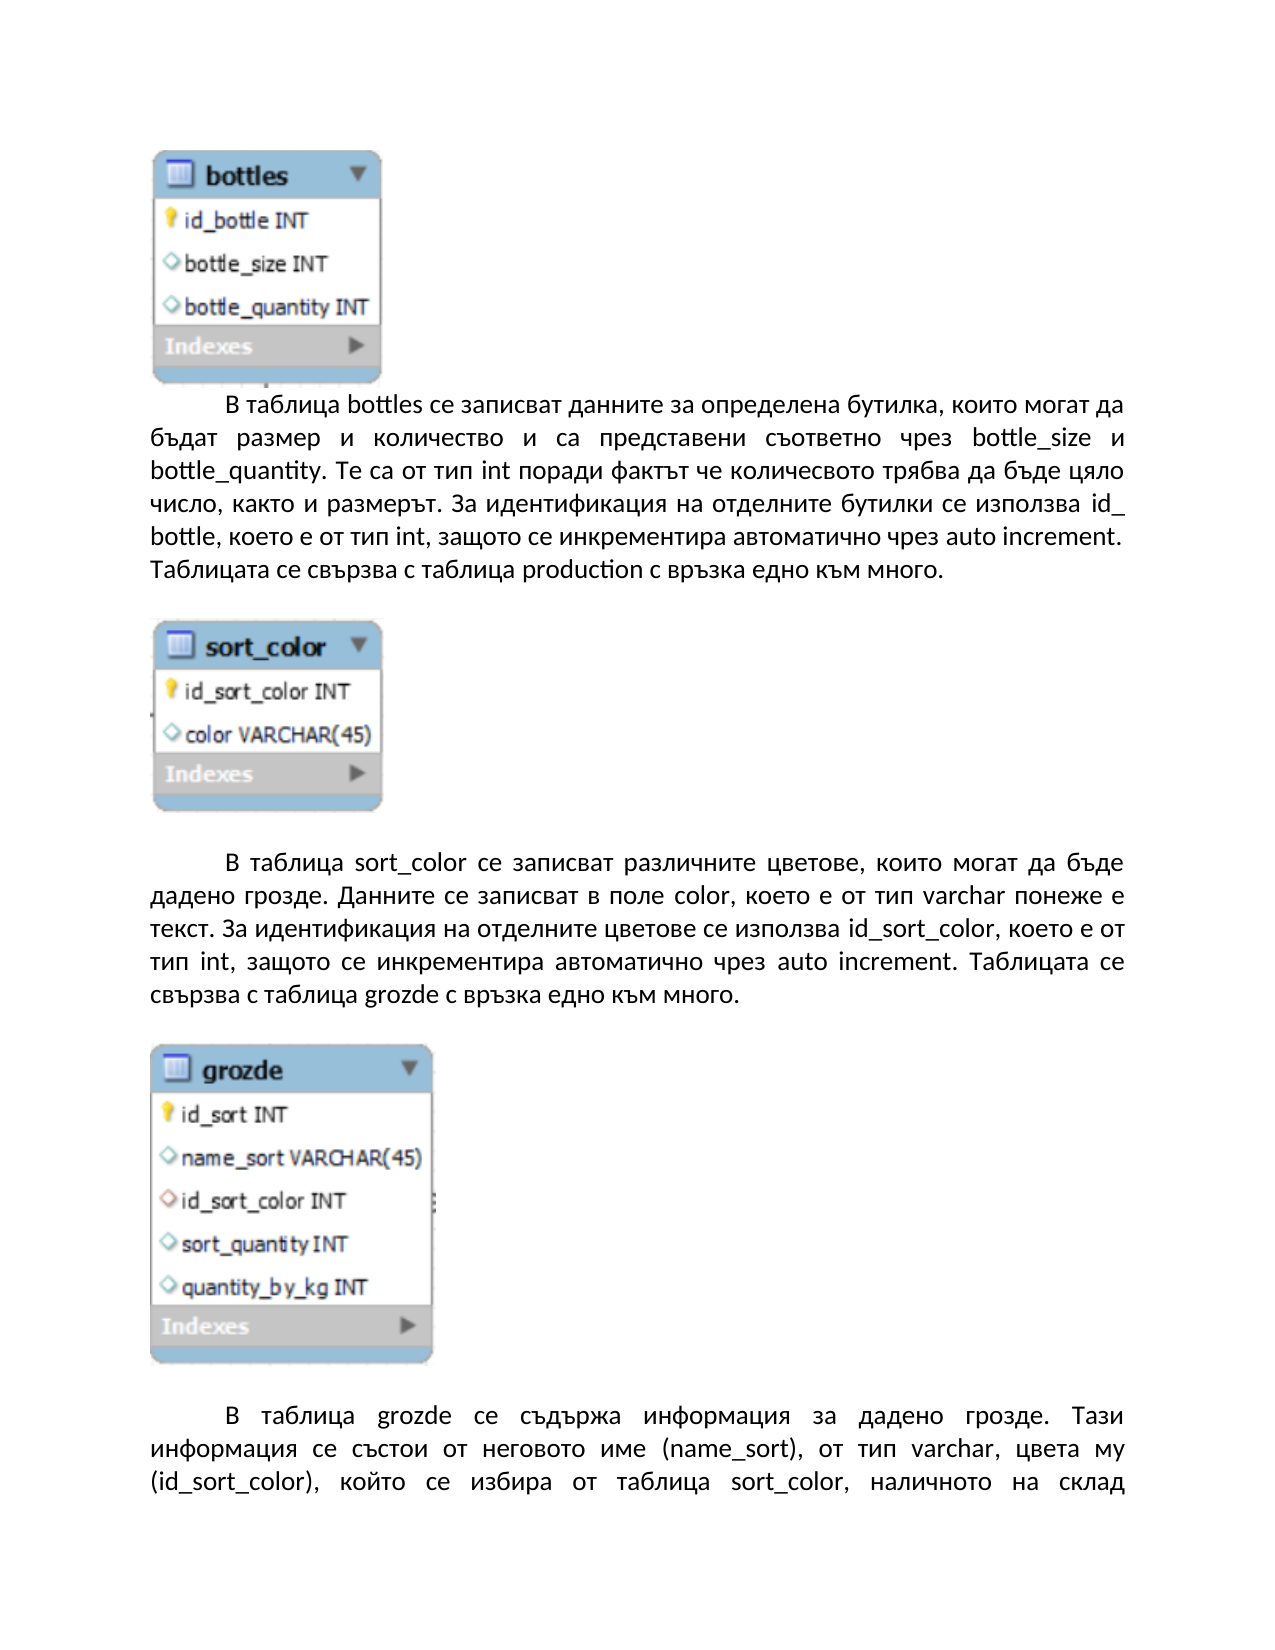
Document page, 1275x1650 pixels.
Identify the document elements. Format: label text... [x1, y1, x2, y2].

picture [150, 1043, 436, 1366]
picture [150, 618, 385, 813]
text В таблица bottles се записват данните за определена бутилка, които могат да бъдат размер и количество и са представени съответно чрез bottle_size и bottle_quantity. Те са от тип int поради фактът че количесвото трябва да бъде цяло число, както и размерът. За идентификация на отделните бутилки се използва id_ bottle, което е от тип int, защото се инкрементира автоматично чрез auto increment. [150, 387, 1125, 553]
text Таблицата се свързва с таблица production с връзка едно към много. [150, 553, 1125, 586]
text В таблица sort_color се записват различните цветове, които могат да бъде дадено грозде. Данните се записват в поле color, което е от тип varchar понеже е текст. За идентификация на отделните цветове се използва id_sort_color, което е от тип int, защото се инкрементира автоматично чрез auto increment. Таблицата се свързва с таблица grozde с връзка едно към много. [150, 845, 1125, 1011]
picture [150, 150, 383, 388]
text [150, 1398, 1125, 1497]
